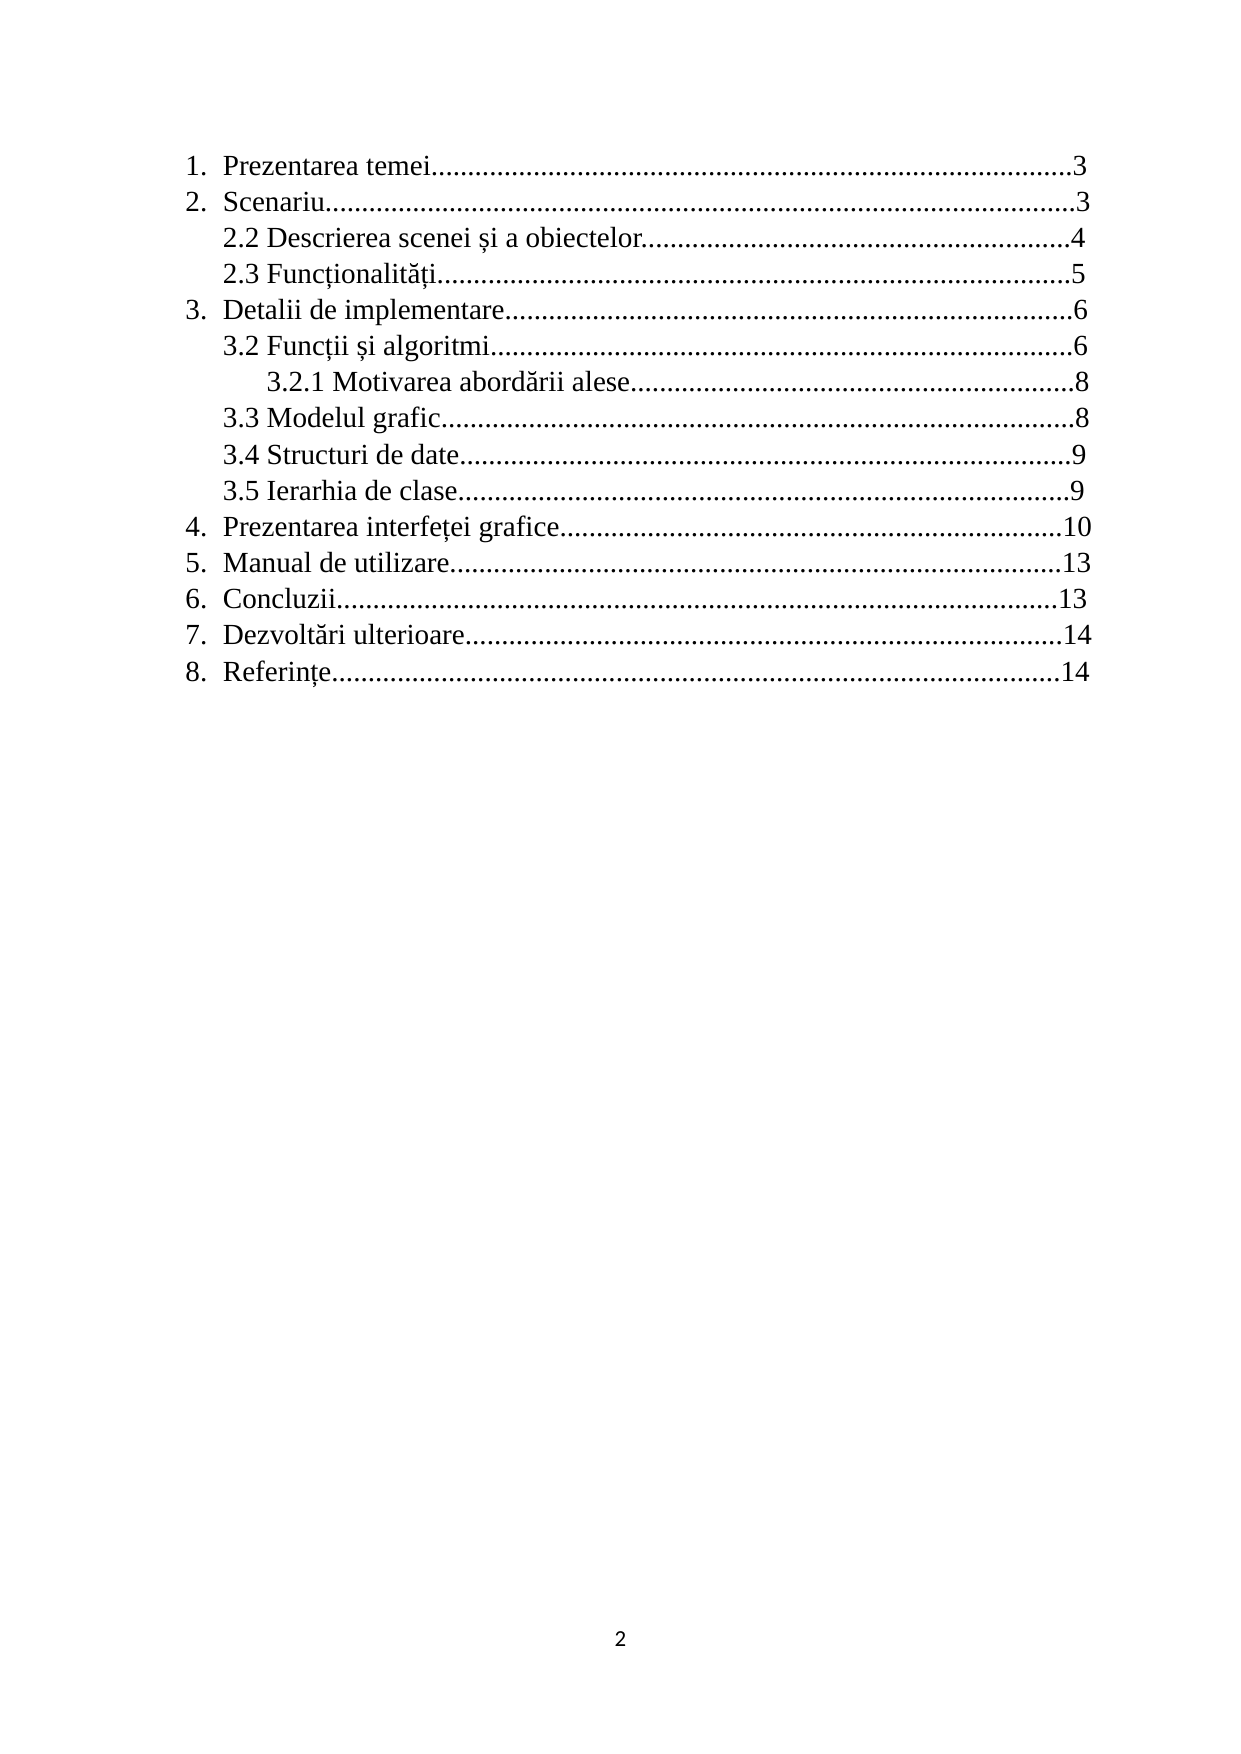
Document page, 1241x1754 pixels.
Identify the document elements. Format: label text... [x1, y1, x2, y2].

list Modelul grafic.......................................................................................8 [223, 401, 1093, 434]
list Funcții și algoritmi................................................................................6 [223, 328, 1093, 362]
list Concluzii...................................................................................................13 [185, 581, 1093, 615]
list Ierarhia de clase....................................................................................9 [223, 473, 1093, 506]
list Prezentarea temei........................................................................................3 [185, 148, 1093, 181]
list 3.2.1 Motivarea abordării alese.............................................................8 [266, 364, 1093, 398]
list Referințe....................................................................................................14 [185, 654, 1093, 687]
list Detalii de implementare..............................................................................6 [185, 292, 1093, 326]
list Structuri de date....................................................................................9 [223, 437, 1093, 470]
list Scenariu.......................................................................................................3 [185, 184, 1093, 217]
list Descrierea scenei și a obiectelor...........................................................4 [223, 220, 1093, 253]
list Dezvoltări ulterioare..................................................................................14 [185, 617, 1093, 651]
list Funcționalități.......................................................................................5 [223, 256, 1093, 289]
list Manual de utilizare....................................................................................13 [185, 545, 1093, 579]
list Prezentarea interfeței grafice.....................................................................10 [185, 509, 1093, 543]
